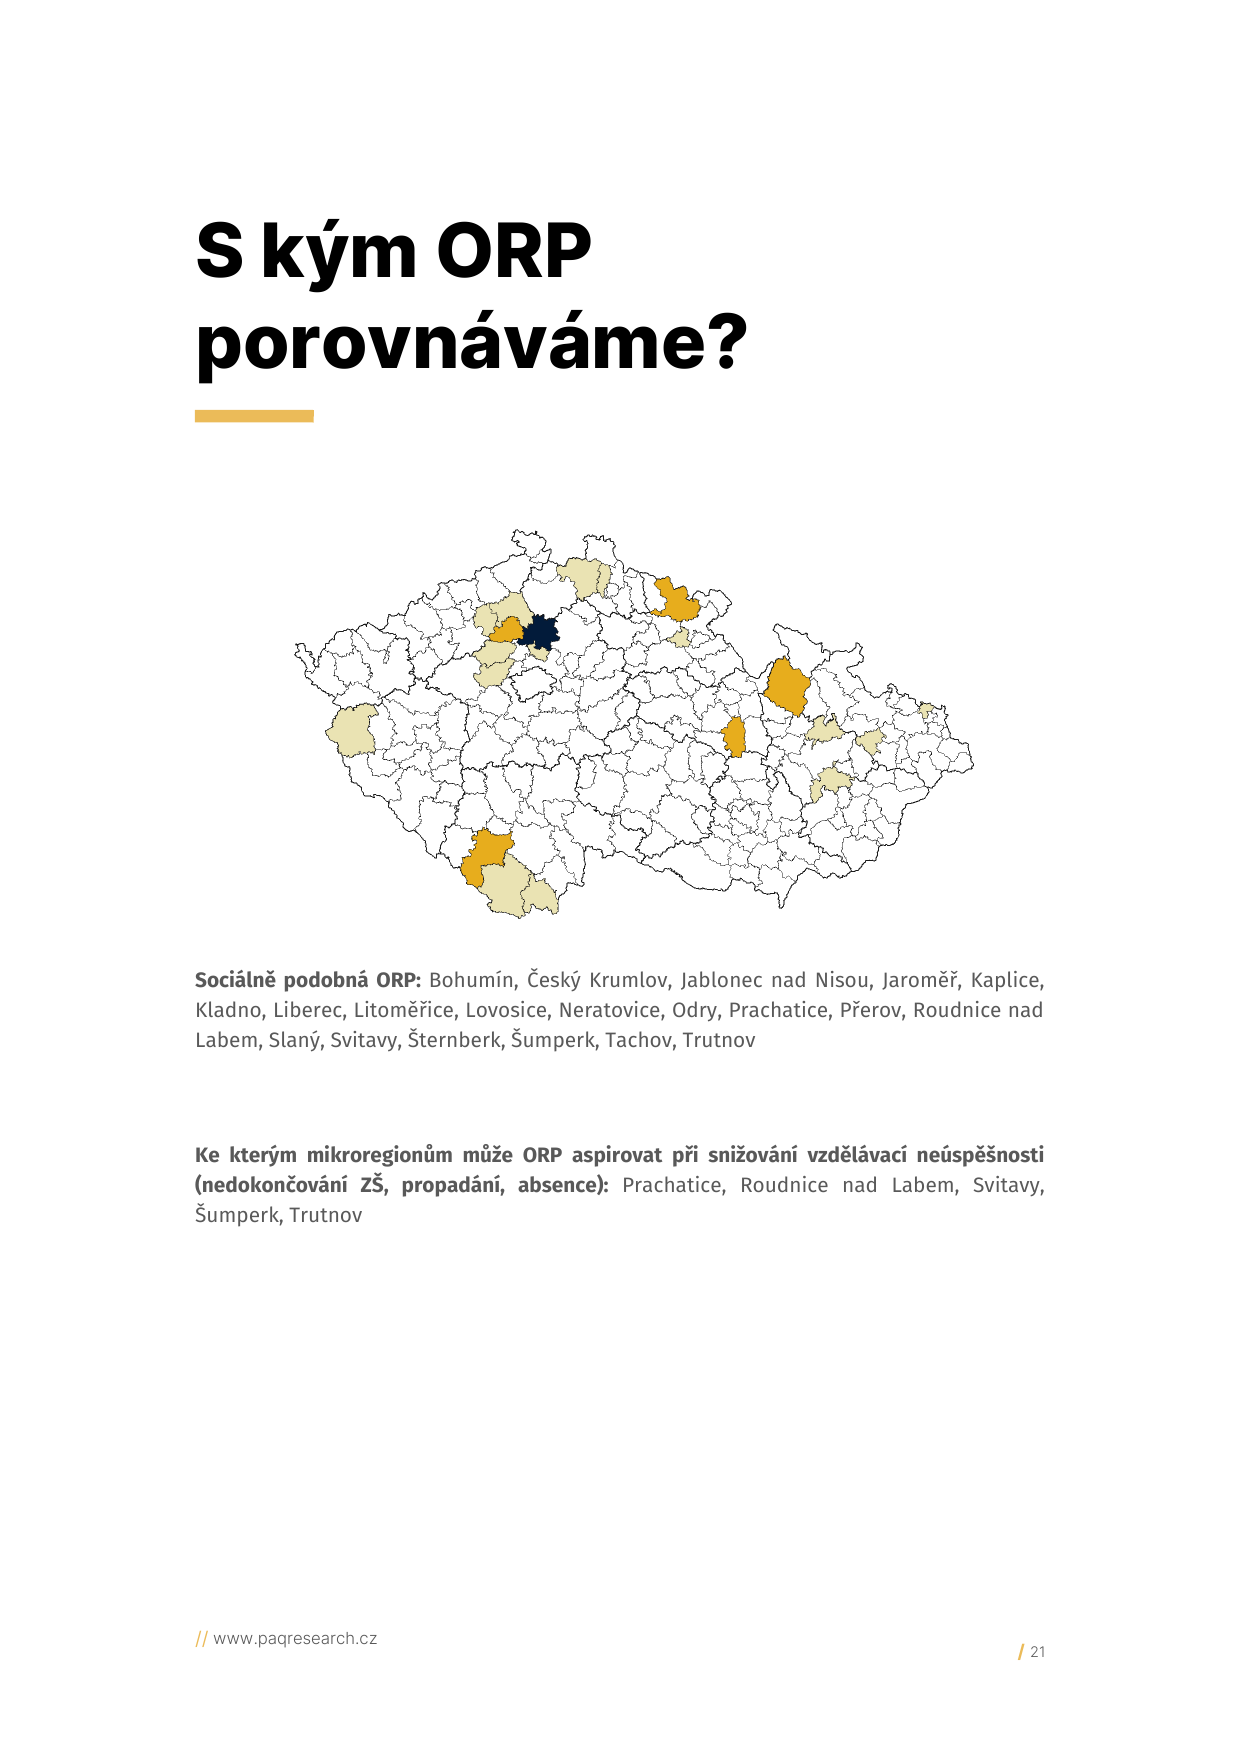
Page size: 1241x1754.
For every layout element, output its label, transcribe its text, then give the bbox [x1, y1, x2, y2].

text Sociálně podobná ORP: Bohumín, Český Krumlov, Jablonec nad Nisou, Jaroměř, Kaplice, Kladno, Liberec, Litoměřice, Lovosice, Neratovice, Odry, Prachatice, Přerov, Roudnice nad Labem, Slaný, Svitavy, Šternberk, Šumperk, Tachov, Trutnov [195, 962, 1045, 1053]
picture [194, 461, 1068, 946]
subtitle S kým ORP porovnáváme? [195, 205, 1045, 386]
text Ke kterým mikroregionům může ORP aspirovat při snižování vzdělávací neúspěšnosti (nedokončování ZŠ, propadání, absence): Prachatice, Roudnice nad Labem, Svitavy, Šumperk, Trutnov [195, 1137, 1045, 1228]
